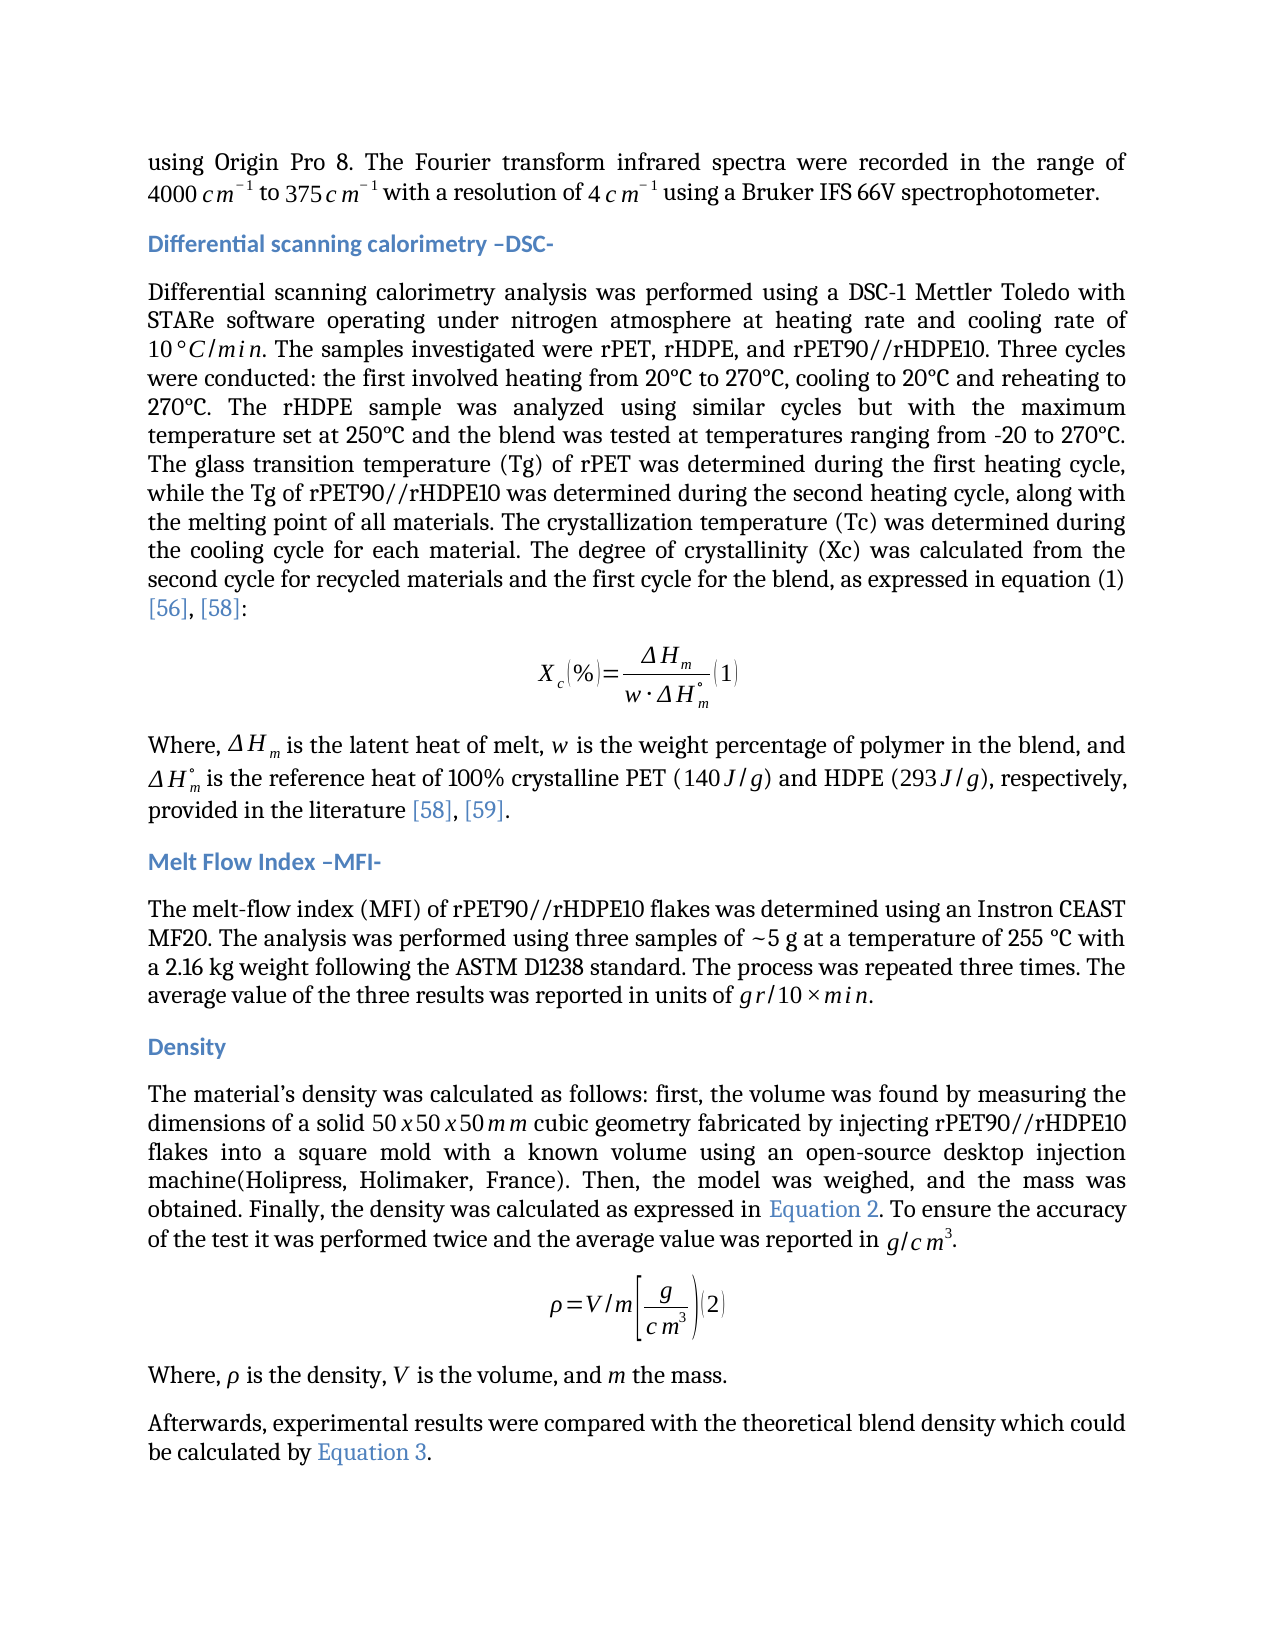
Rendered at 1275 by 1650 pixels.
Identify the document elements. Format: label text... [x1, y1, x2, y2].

subtitle Density [148, 1031, 1127, 1061]
text Where, is the latent heat of melt, is the weight percentage of polymer in the blend, and is the reference heat of 100% crystalline PET () and HDPE (), respectively, provided in the literature [58], [59]. [148, 730, 1127, 825]
text Differential scanning calorimetry analysis was performed using a DSC-1 Mettler Toledo with STARe software operating under nitrogen atmosphere at heating rate and cooling rate of . The samples investigated were rPET, rHDPE, and rPET90//rHDPE10. Three cycles were conducted: the first involved heating from 20°C to 270°C, cooling to 20°C and reheating to 270°C. The rHDPE sample was analyzed using similar cycles but with the maximum temperature set at 250°C and the blend was tested at temperatures ranging from -20 to 270°C. The glass transition temperature (Tg) of rPET was determined during the first heating cycle, while the Tg of rPET90//rHDPE10 was determined during the second heating cycle, along with the melting point of all materials. The crystallization temperature (Tc) was determined during the cooling cycle for each material. The degree of crystallinity (Xc) was calculated from the second cycle for recycled materials and the first cycle for the blend, as expressed in equation (1) [56], [58]: [148, 278, 1127, 623]
text The melt-flow index (MFI) of rPET90//rHDPE10 flakes was determined using an Instron CEAST MF20. The analysis was performed using three samples of ~5 g at a temperature of 255 °C with a 2.16 kg weight following the ASTM D1238 standard. The process was repeated three times. The average value of the three results was reported in units of . [148, 895, 1127, 1010]
text Afterwards, experimental results were compared with the theoretical blend density which could be calculated by Equation 3. [148, 1409, 1127, 1466]
text The material’s density was calculated as follows: first, the volume was found by measuring the dimensions of a solid cubic geometry fabricated by injecting rPET90//rHDPE10 flakes into a square mold with a known volume using an open-source desktop injection machine(Holipress, Holimaker, France). Then, the model was weighed, and the mass was obtained. Finally, the density was calculated as expressed in Equation 2. To ensure the accuracy of the test it was performed twice and the average value was reported in . [148, 1080, 1127, 1255]
text Where, is the density, is the volume, and the mass. [148, 1361, 1127, 1390]
subtitle Melt Flow Index –MFI- [148, 846, 1127, 876]
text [148, 148, 1127, 207]
subtitle Differential scanning calorimetry –DSC- [148, 228, 1127, 259]
